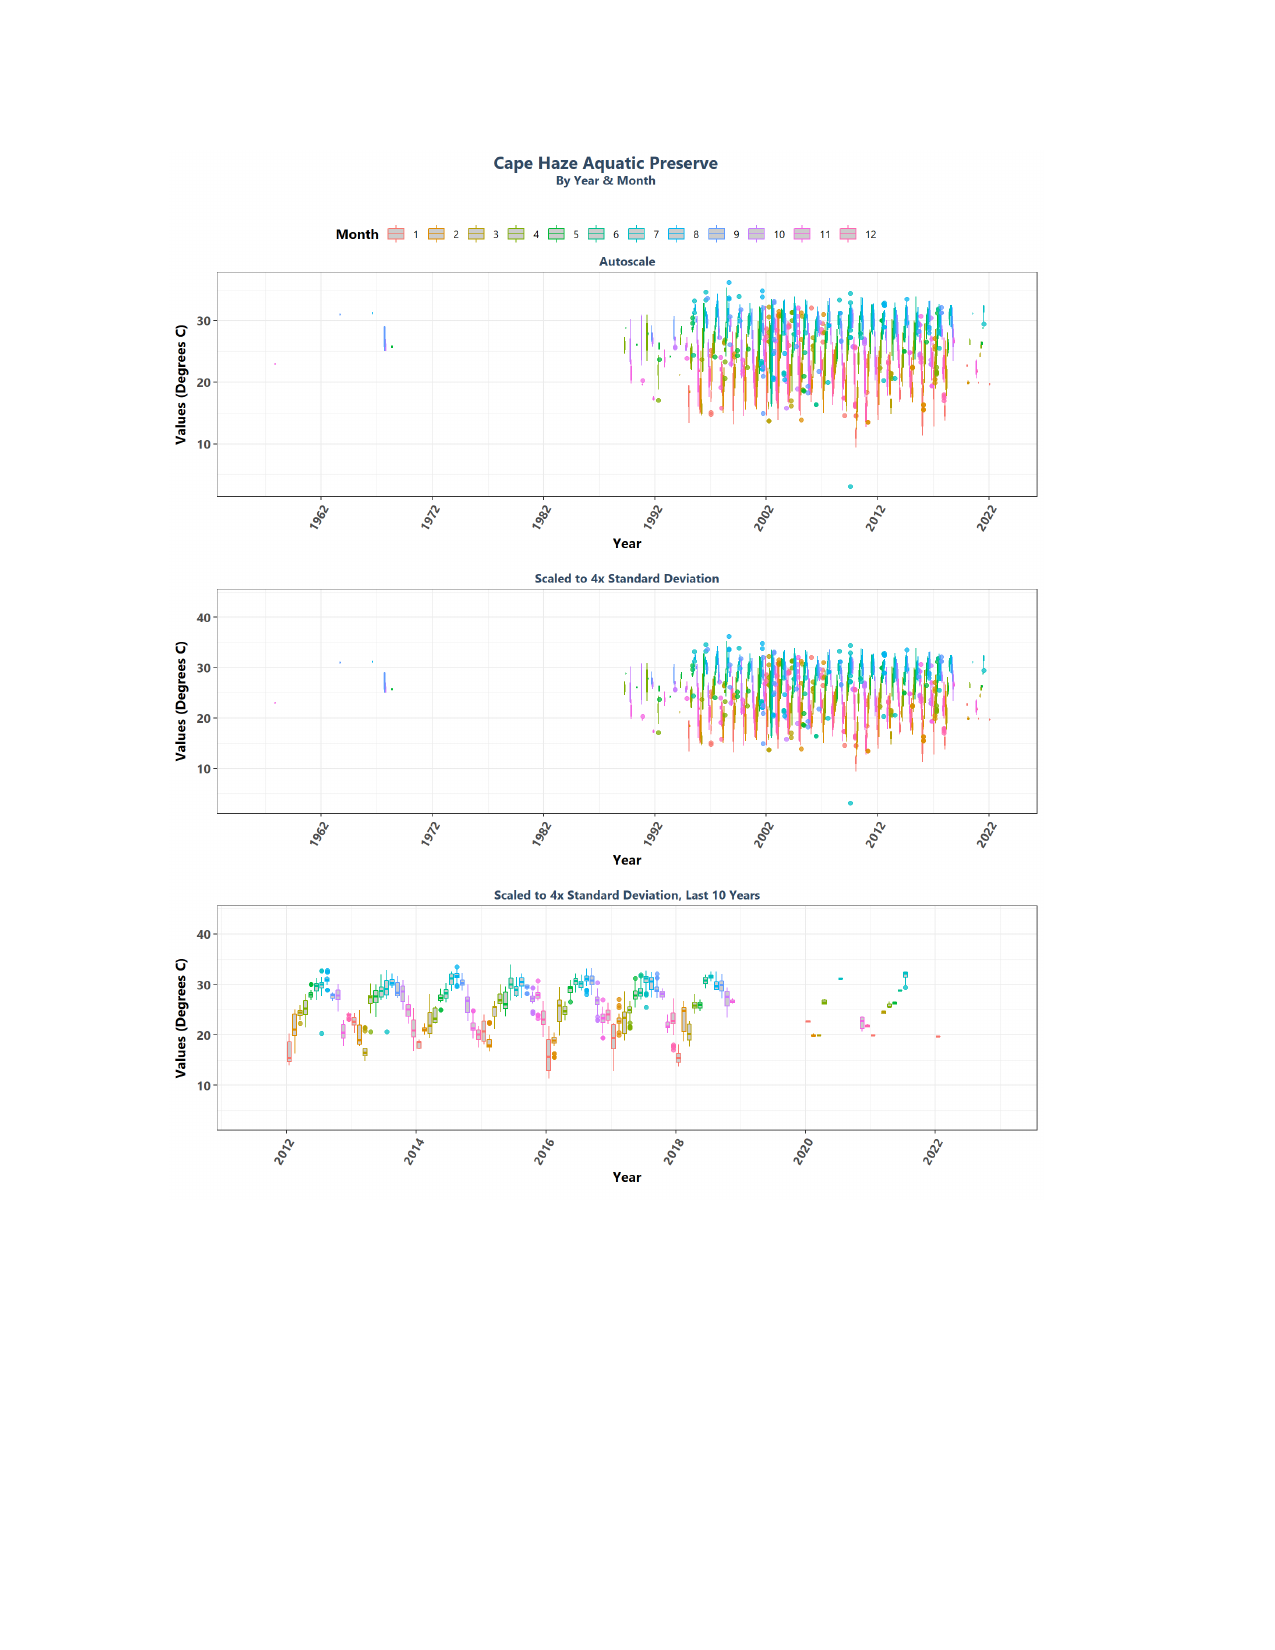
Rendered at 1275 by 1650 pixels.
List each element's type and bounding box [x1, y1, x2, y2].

picture [168, 150, 1044, 1200]
